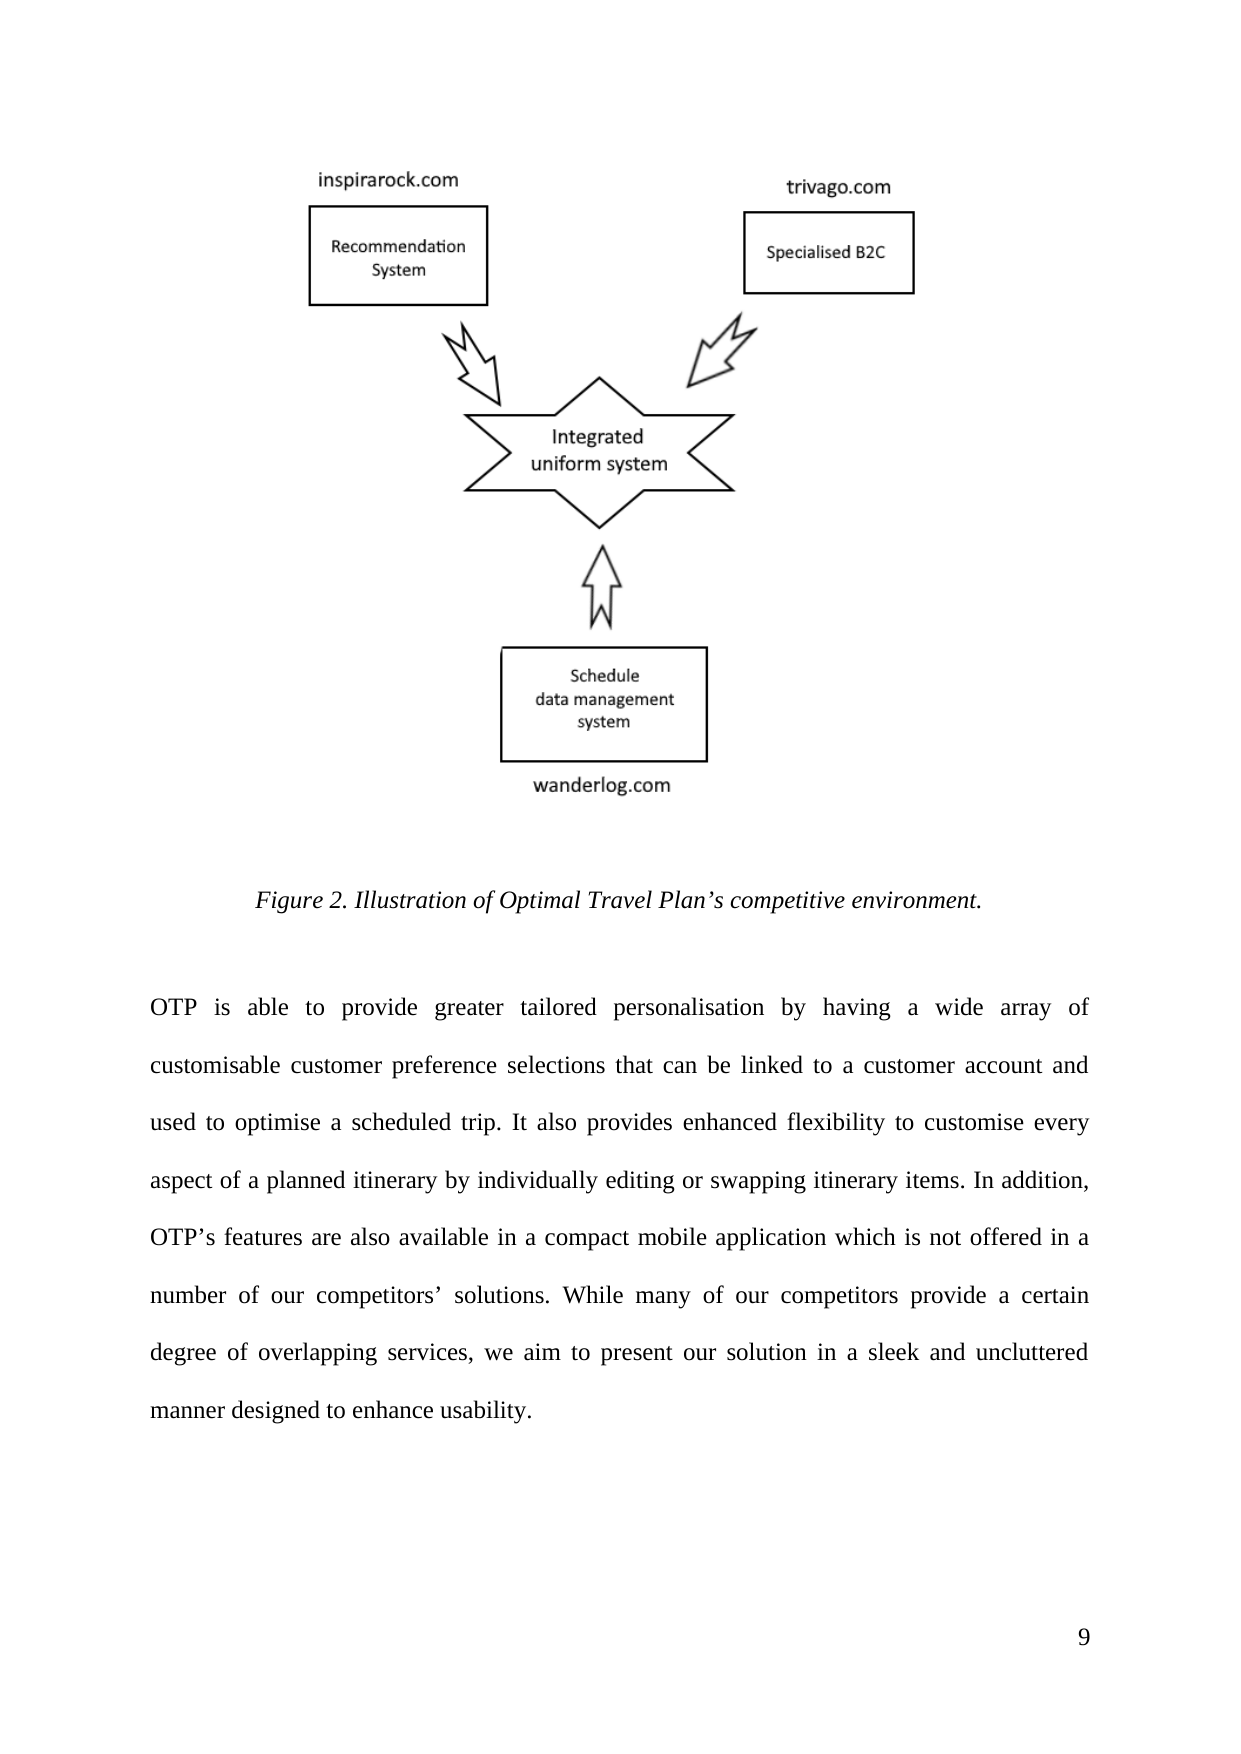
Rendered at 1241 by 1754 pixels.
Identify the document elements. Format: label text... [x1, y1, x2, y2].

picture [284, 150, 956, 806]
text OTP is able to provide greater tailored personalisation by having a wide array of customisable customer preference selections that can be linked to a customer account and used to optimise a scheduled trip. It also provides enhanced flexibility to customise every aspect of a planned itinerary by individually editing or swapping itinerary items. In addition, OTP’s features are also available in a compact mobile application which is not offered in a number of our competitors’ solutions. While many of our competitors provide a certain degree of overlapping services, we aim to present our solution in a sleek and uncluttered manner designed to enhance usability. [150, 992, 1090, 1423]
text Figure 2. Illustration of Optimal Travel Plan’s competitive environment. [150, 885, 1090, 913]
